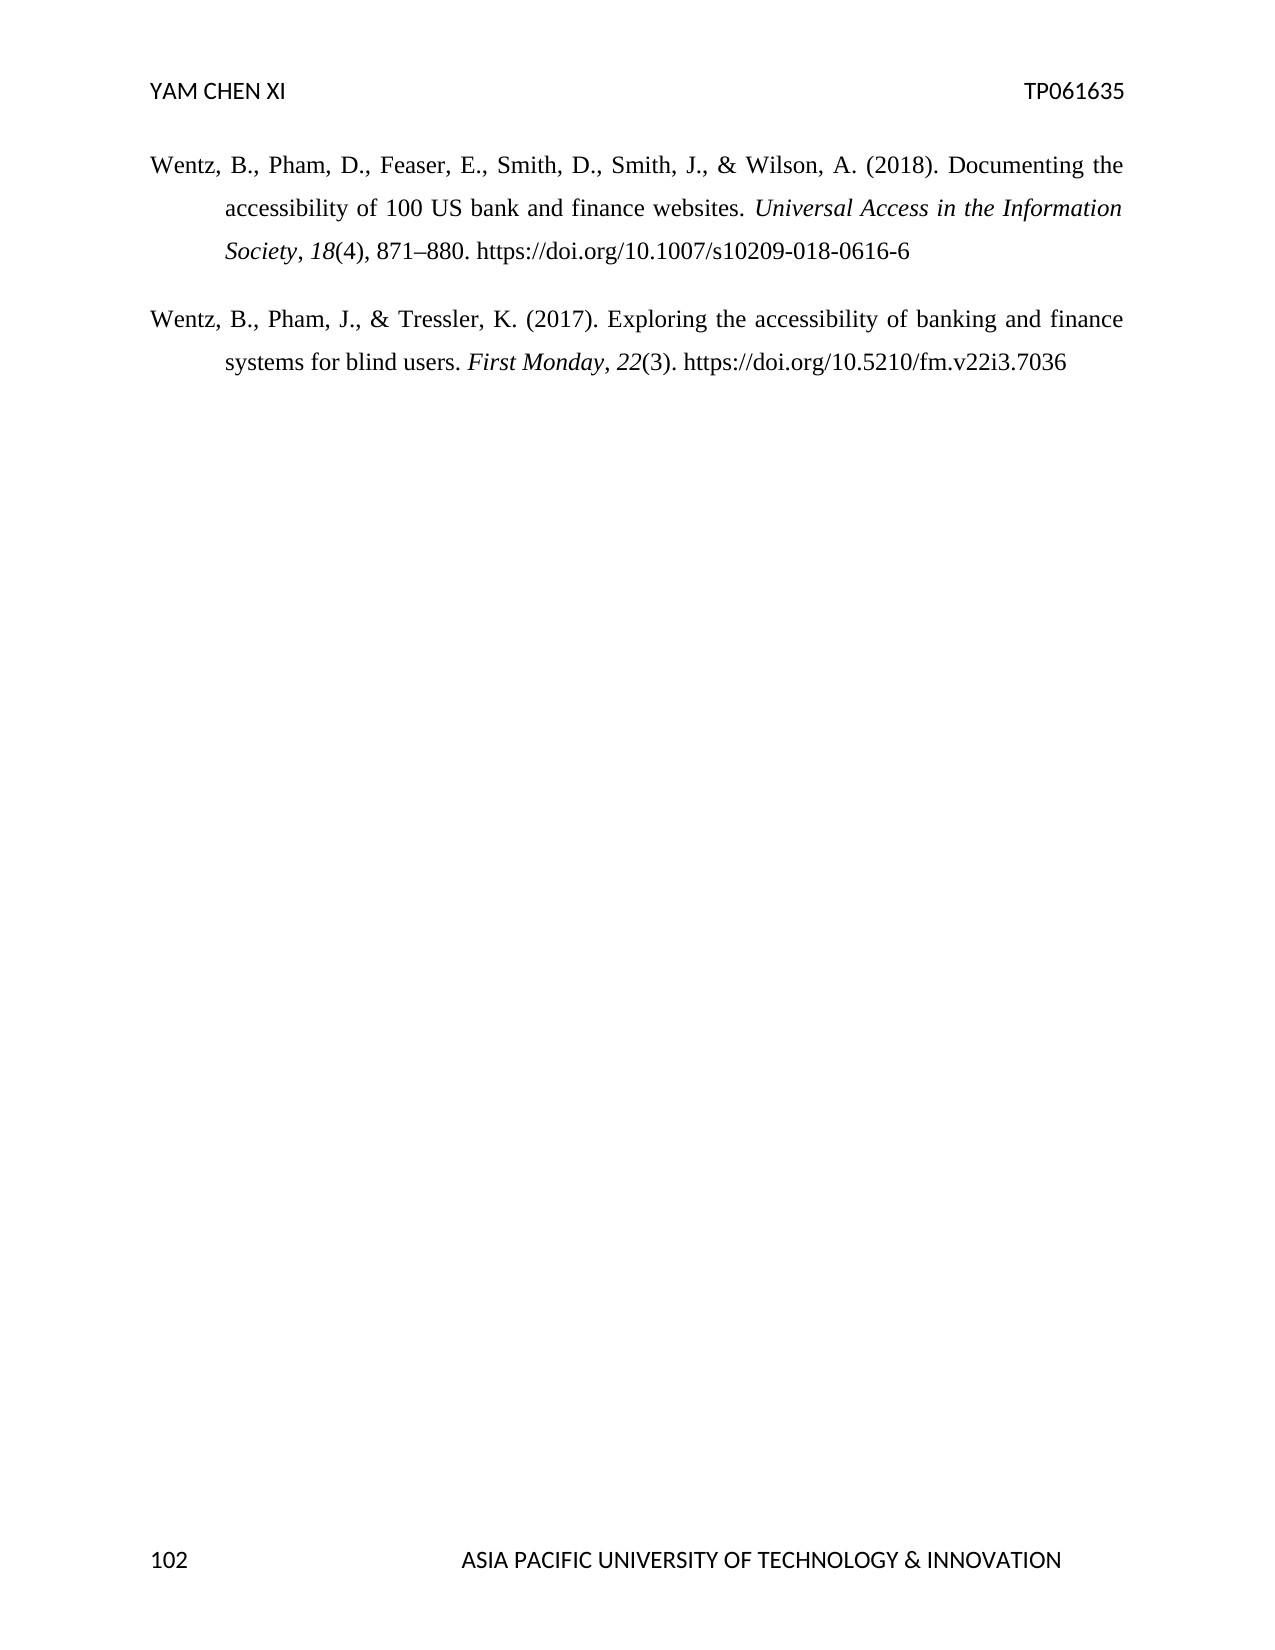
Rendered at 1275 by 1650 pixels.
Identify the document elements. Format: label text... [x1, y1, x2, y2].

text Wentz, B., Pham, D., Feaser, E., Smith, D., Smith, J., & Wilson, A. (2018). Documenting the accessibility of 100 US bank and finance websites. Universal Access in the Information Society, 18(4), 871–880. https://doi.org/10.1007/s10209-018-0616-6 [150, 150, 1125, 265]
text Wentz, B., Pham, J., & Tressler, K. (2017). Exploring the accessibility of banking and finance systems for blind users. First Monday, 22(3). https://doi.org/10.5210/fm.v22i3.7036 [150, 304, 1125, 376]
